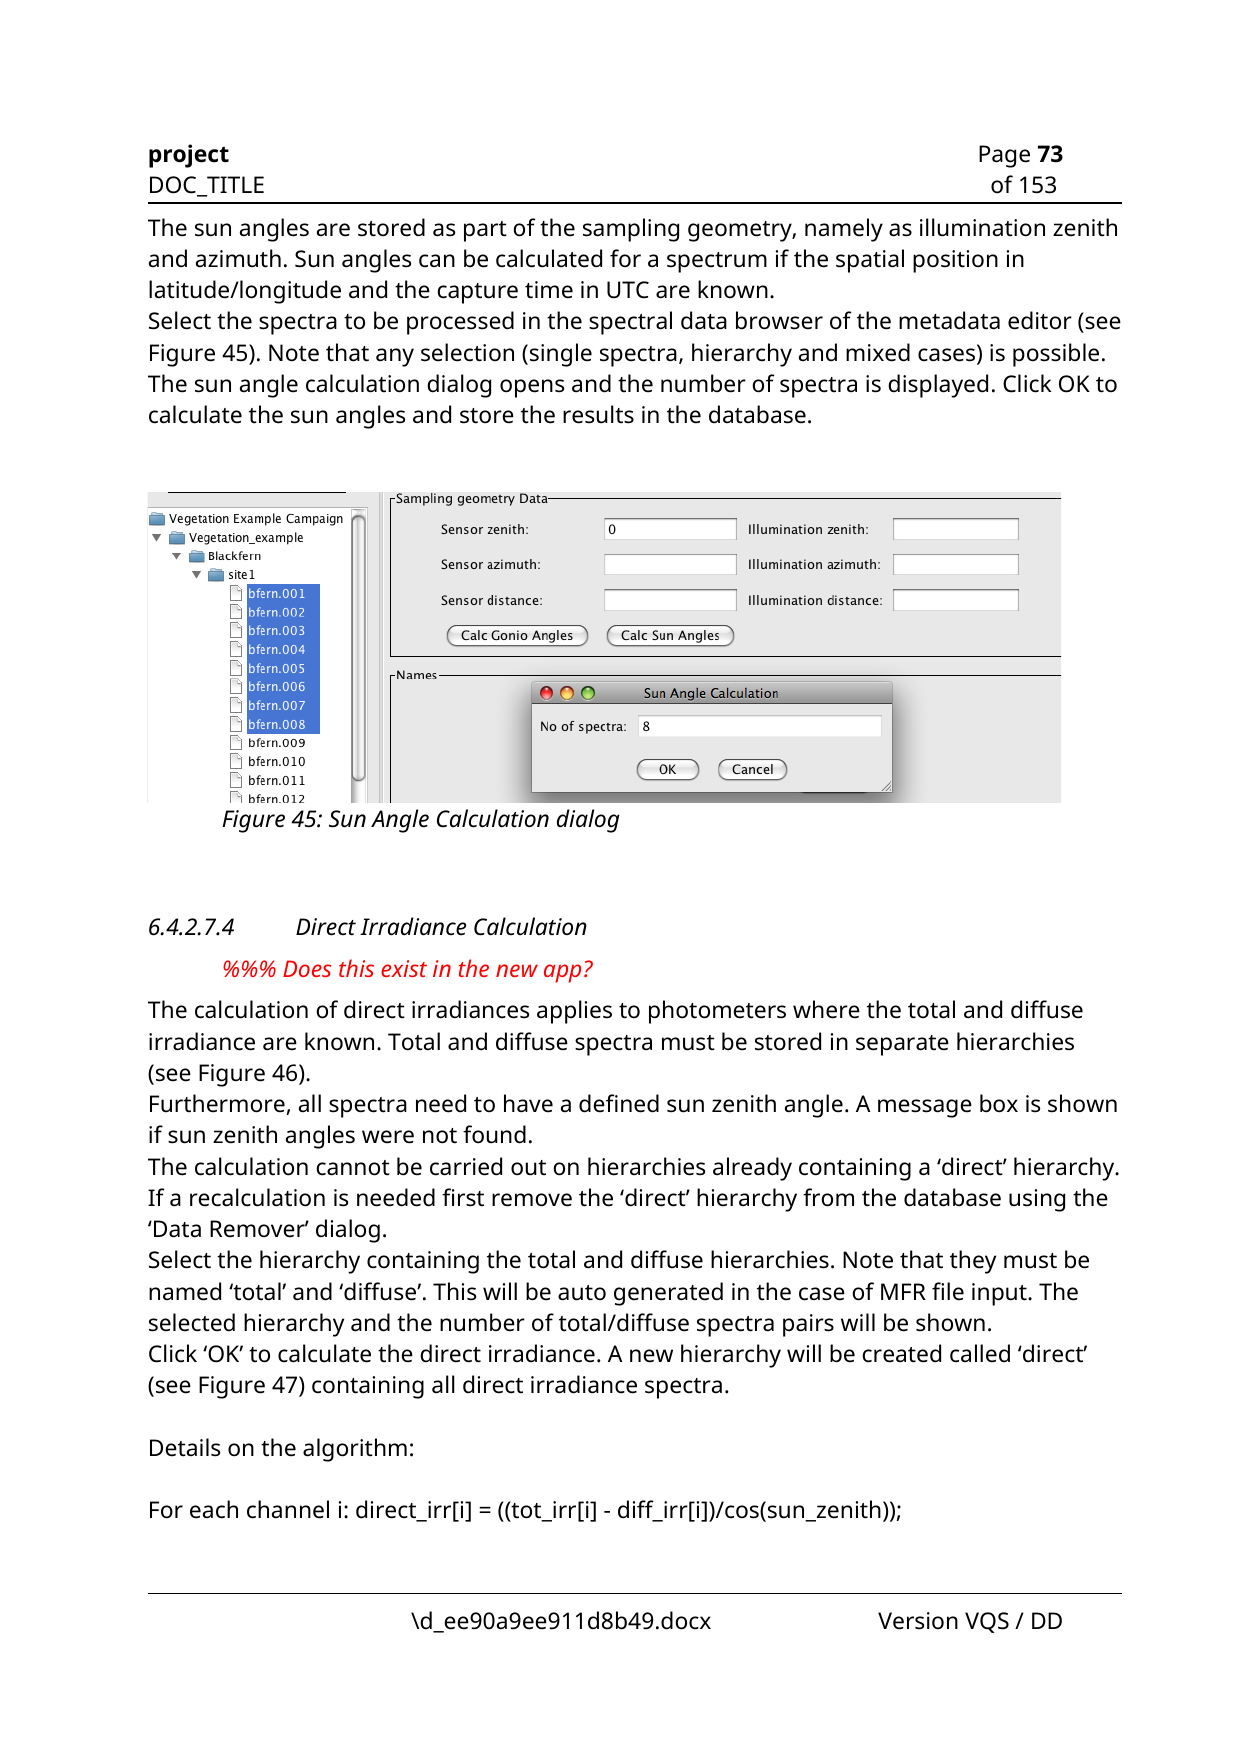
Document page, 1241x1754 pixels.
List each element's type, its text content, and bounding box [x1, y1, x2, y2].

text The calculation cannot be carried out on hierarchies already containing a ‘direct’ hierarchy. If a recalculation is needed first remove the ‘direct’ hierarchy from the database using the ‘Data Remover’ dialog. [148, 1151, 1122, 1244]
text Details on the algorithm: [148, 1432, 1122, 1463]
text Furthermore, all spectra need to have a defined sun zenith angle. A message box is shown if sun zenith angles were not found. [148, 1088, 1122, 1151]
text Select the spectra to be processed in the spectral data browser of the metadata editor (see Figure 45). Note that any selection (single spectra, hierarchy and mixed cases) is possible. [148, 305, 1122, 368]
text The calculation of direct irradiances applies to photometers where the total and diffuse irradiance are known. Total and diffuse spectra must be stored in separate hierarchies (see Figure 46). [148, 994, 1122, 1088]
text The sun angle calculation dialog opens and the number of spectra is displayed. Click OK to calculate the sun angles and store the results in the database. [148, 368, 1122, 430]
text The sun angles are stored as part of the sampling geometry, namely as illumination zenith and azimuth. Sun angles can be calculated for a spectrum if the spatial position in latitude/longitude and the capture time in UTC are known. [148, 211, 1122, 305]
text %%% Does this exist in the new app? [222, 953, 1122, 984]
text Select the hierarchy containing the total and diffuse hierarchies. Note that they must be named ‘total’ and ‘diffuse’. This will be auto generated in the case of MFR file input. The selected hierarchy and the number of total/diffuse spectra pairs will be shown. [148, 1244, 1122, 1338]
text Figure 45: Sun Angle Calculation dialog [222, 803, 1122, 834]
subtitle Direct Irradiance Calculation [148, 911, 1122, 942]
text Click ‘OK’ to calculate the direct irradiance. A new hierarchy will be created called ‘direct’ (see Figure 47) containing all direct irradiance spectra. [148, 1338, 1122, 1401]
text For each channel i: direct_irr[i] = ((tot_irr[i] - diff_irr[i])/cos(sun_zenith)); [148, 1494, 1122, 1526]
picture [147, 492, 1062, 803]
